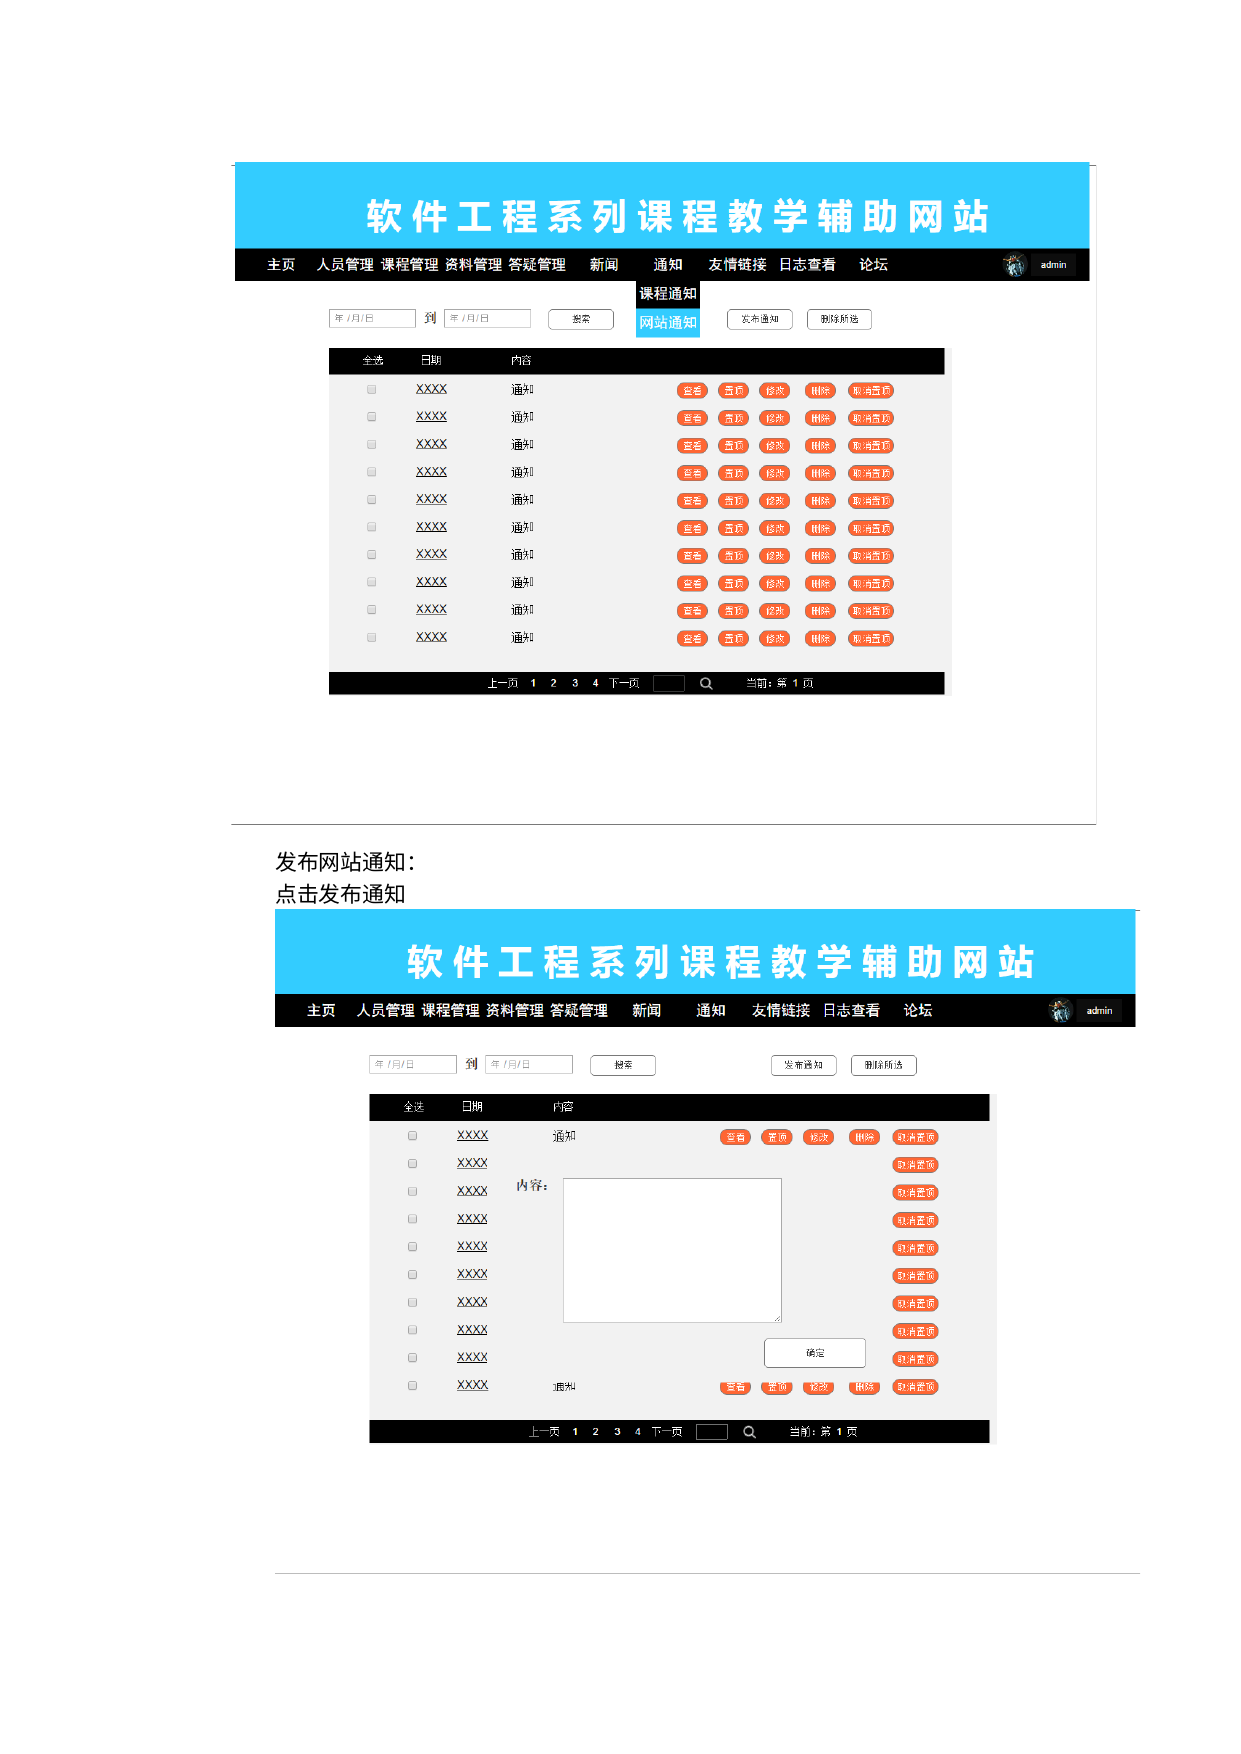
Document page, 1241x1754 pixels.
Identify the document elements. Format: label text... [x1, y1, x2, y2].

text 点击发布通知 [231, 877, 1053, 909]
picture [231, 162, 1097, 826]
text 发布网站通知： [231, 844, 1053, 877]
picture [275, 909, 1141, 1574]
